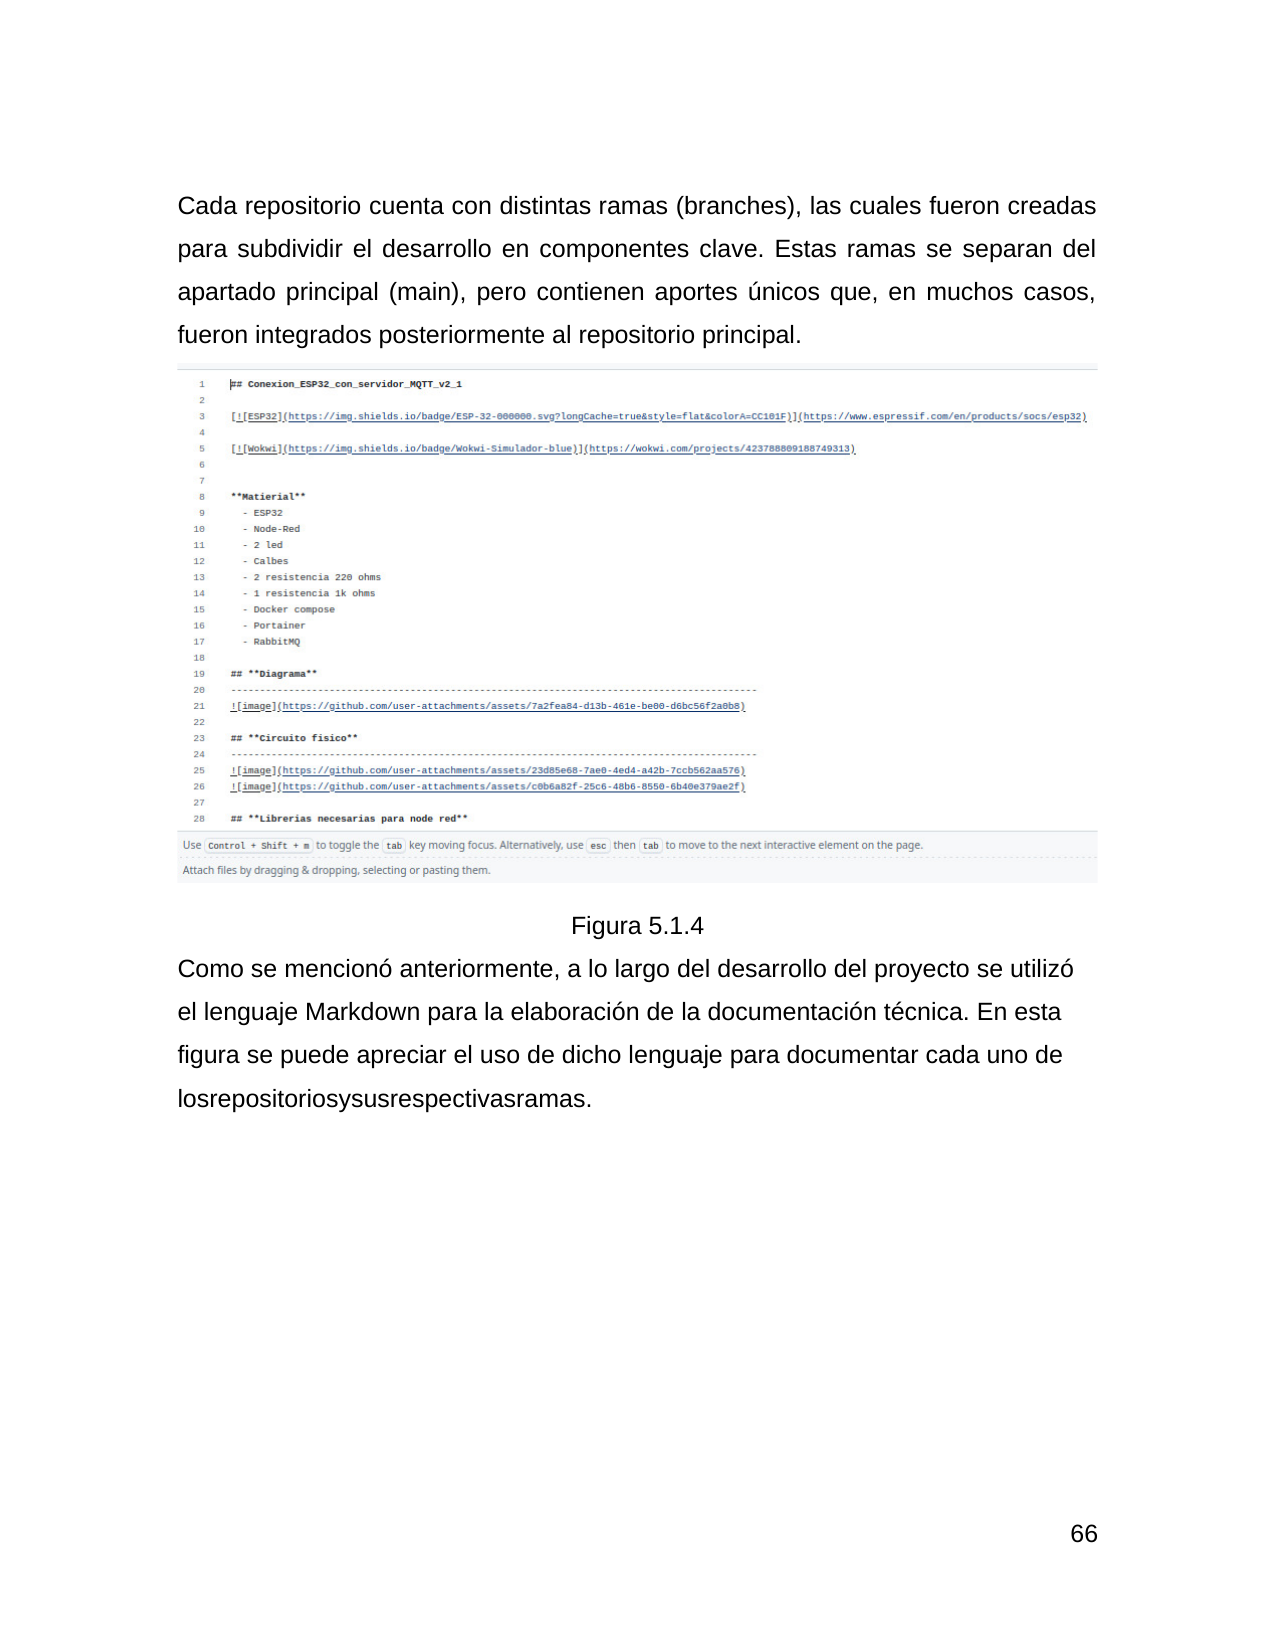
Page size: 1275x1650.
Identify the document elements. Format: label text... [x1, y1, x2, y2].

picture [177, 363, 1098, 883]
text Como se mencionó anteriormente, a lo largo del desarrollo del proyecto se utilizó el lenguaje Markdown para la elaboración de la documentación técnica. En esta figura se puede apreciar el uso de dicho lenguaje para documentar cada uno de losrepositoriosysusrespectivasramas. [177, 954, 1098, 1155]
text Cada repositorio cuenta con distintas ramas (branches), las cuales fueron creadas para subdividir el desarrollo en componentes clave. Estas ramas se separan del apartado principal (main), pero contienen aportes únicos que, en muchos casos, fueron integrados posteriormente al repositorio principal. [177, 191, 1098, 349]
text Figura 5.1.4 [177, 883, 1098, 940]
